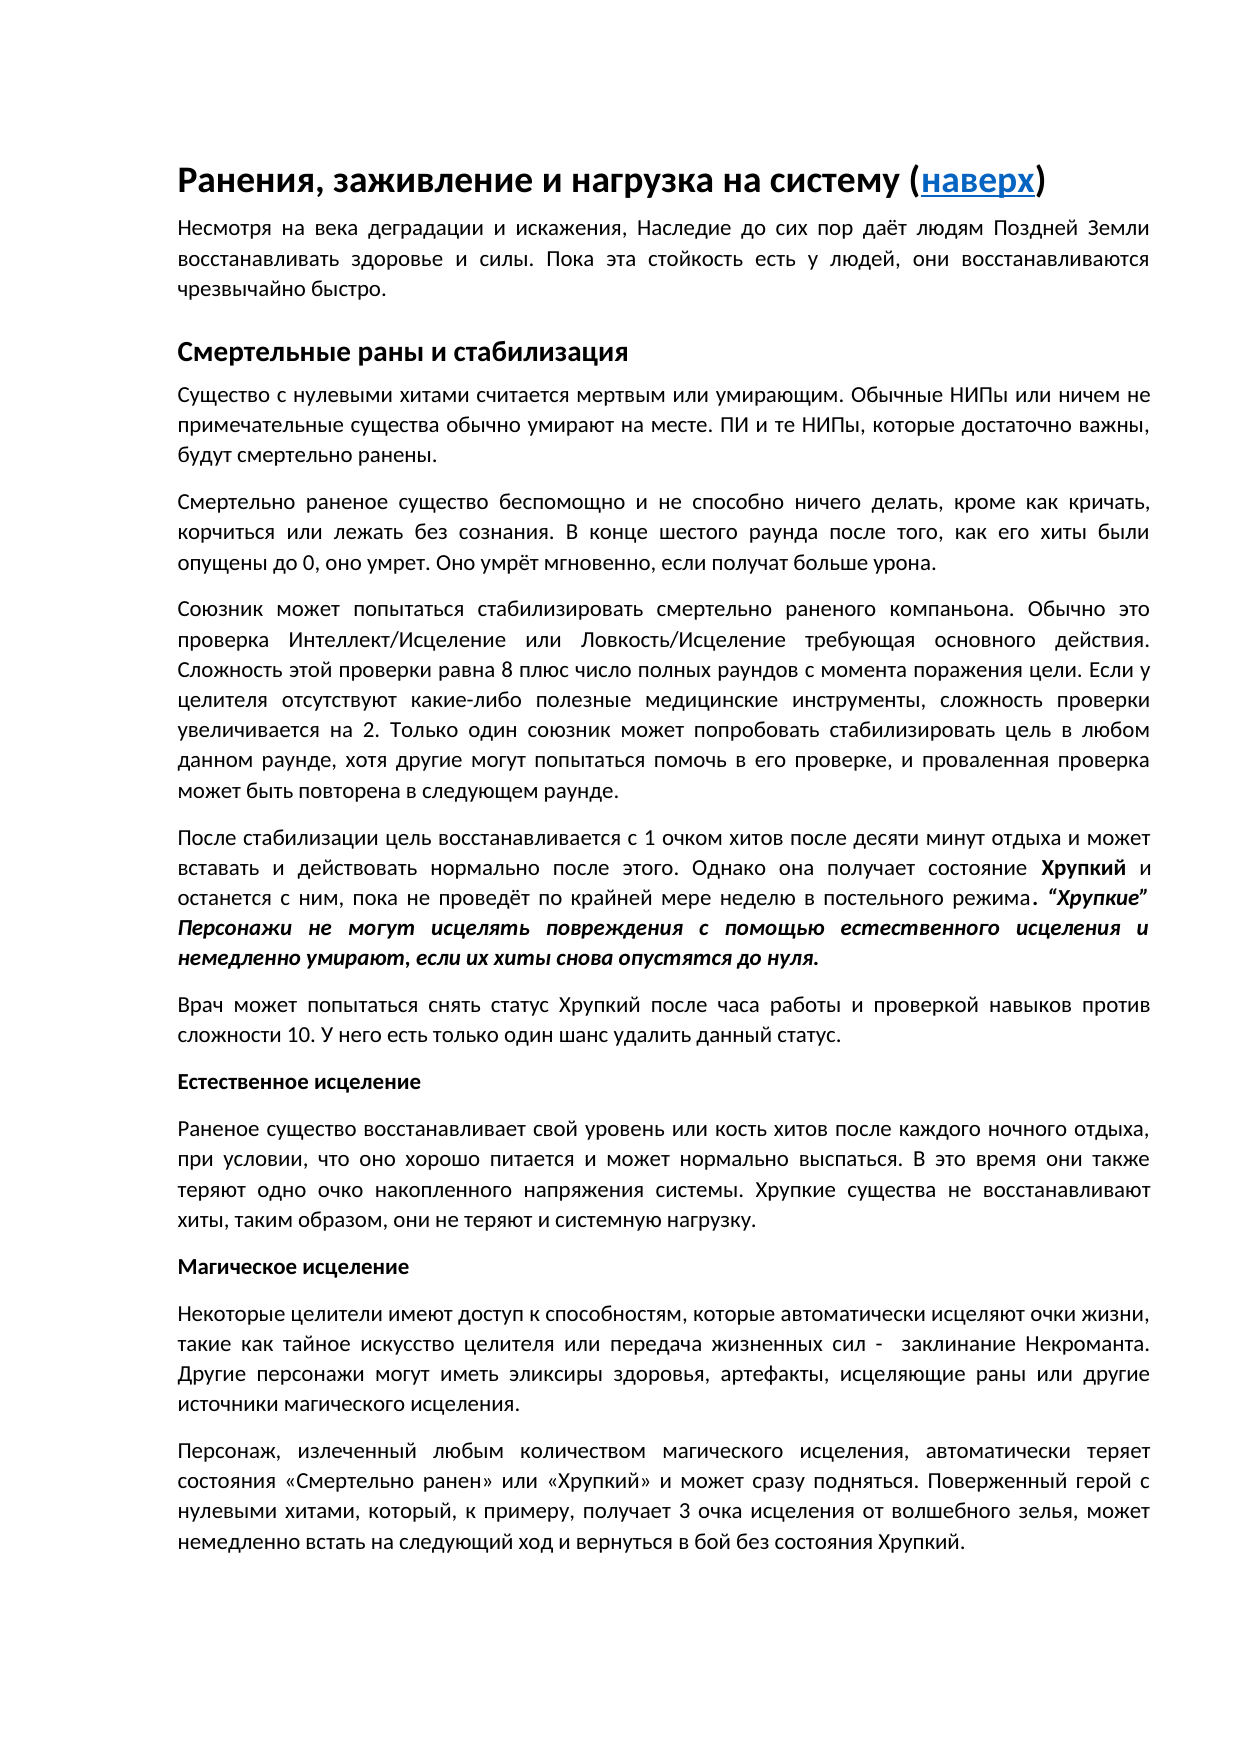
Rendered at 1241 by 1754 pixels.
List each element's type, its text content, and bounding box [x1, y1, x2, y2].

text Естественное исцеление [177, 1067, 1152, 1096]
text Несмотря на века деградации и искажения, Наследие до сих пор даёт людям Поздней Земли восстанавливать здоровье и силы. Пока эта стойкость есть у людей, они восстанавливаются чрезвычайно быстро. [177, 213, 1152, 302]
text Магическое исцеление [177, 1252, 1152, 1280]
text После стабилизации цель восстанавливается с 1 очком хитов после десяти минут отдыха и может вставать и действовать нормально после этого. Однако она получает состояние Хрупкий и останется с ним, пока не проведёт по крайней мере неделю в постельного режима. “Хрупкие” Персонажи не могут исцелять повреждения с помощью естественного исцеления и немедленно умирают, если их хиты снова опустятся до нуля. [177, 823, 1152, 972]
text Смертельно раненое существо беспомощно и не способно ничего делать, кроме как кричать, корчиться или лежать без сознания. В конце шестого раунда после того, как его хиты были опущены до 0, оно умрет. Оно умрёт мгновенно, если получат больше урона. [177, 487, 1152, 576]
text Существо с нулевыми хитами считается мертвым или умирающим. Обычные НИПы или ничем не примечательные существа обычно умирают на месте. ПИ и те НИПы, которые достаточно важны, будут смертельно ранены. [177, 380, 1152, 468]
text Раненое существо восстанавливает свой уровень или кость хитов после каждого ночного отдыха, при условии, что оно хорошо питается и может нормально выспаться. В это время они также теряют одно очко накопленного напряжения системы. Хрупкие существа не восстанавливают хиты, таким образом, они не теряют и системную нагрузку. [177, 1114, 1152, 1233]
subtitle Ранения, заживление и нагрузка на систему (наверх) [177, 156, 1152, 201]
text Врач может попытаться снять статус Хрупкий после часа работы и проверкой навыков против сложности 10. У него есть только один шанс удалить данный статус. [177, 990, 1152, 1049]
subtitle Смертельные раны и стабилизация [177, 333, 1152, 369]
text Союзник может попытаться стабилизировать смертельно раненого компаньона. Обычно это проверка Интеллект/Исцеление или Ловкость/Исцеление требующая основного действия. Сложность этой проверки равна 8 плюс число полных раундов с момента поражения цели. Если у целителя отсутствуют какие-либо полезные медицинские инструменты, сложность проверки увеличивается на 2. Только один союзник может попробовать стабилизировать цель в любом данном раунде, хотя другие могут попытаться помочь в его проверке, и проваленная проверка может быть повторена в следующем раунде. [177, 594, 1152, 804]
text Персонаж, излеченный любым количеством магического исцеления, автоматически теряет состояния «Смертельно ранен» или «Хрупкий» и может сразу подняться. Поверженный герой с нулевыми хитами, который, к примеру, получает 3 очка исцеления от волшебного зелья, может немедленно встать на следующий ход и вернуться в бой без состояния Хрупкий. [177, 1436, 1152, 1555]
text Некоторые целители имеют доступ к способностям, которые автоматически исцеляют очки жизни, такие как тайное искусство целителя или передача жизненных сил - заклинание Некроманта. Другие персонажи могут иметь эликсиры здоровья, артефакты, исцеляющие раны или другие источники магического исцеления. [177, 1299, 1152, 1417]
